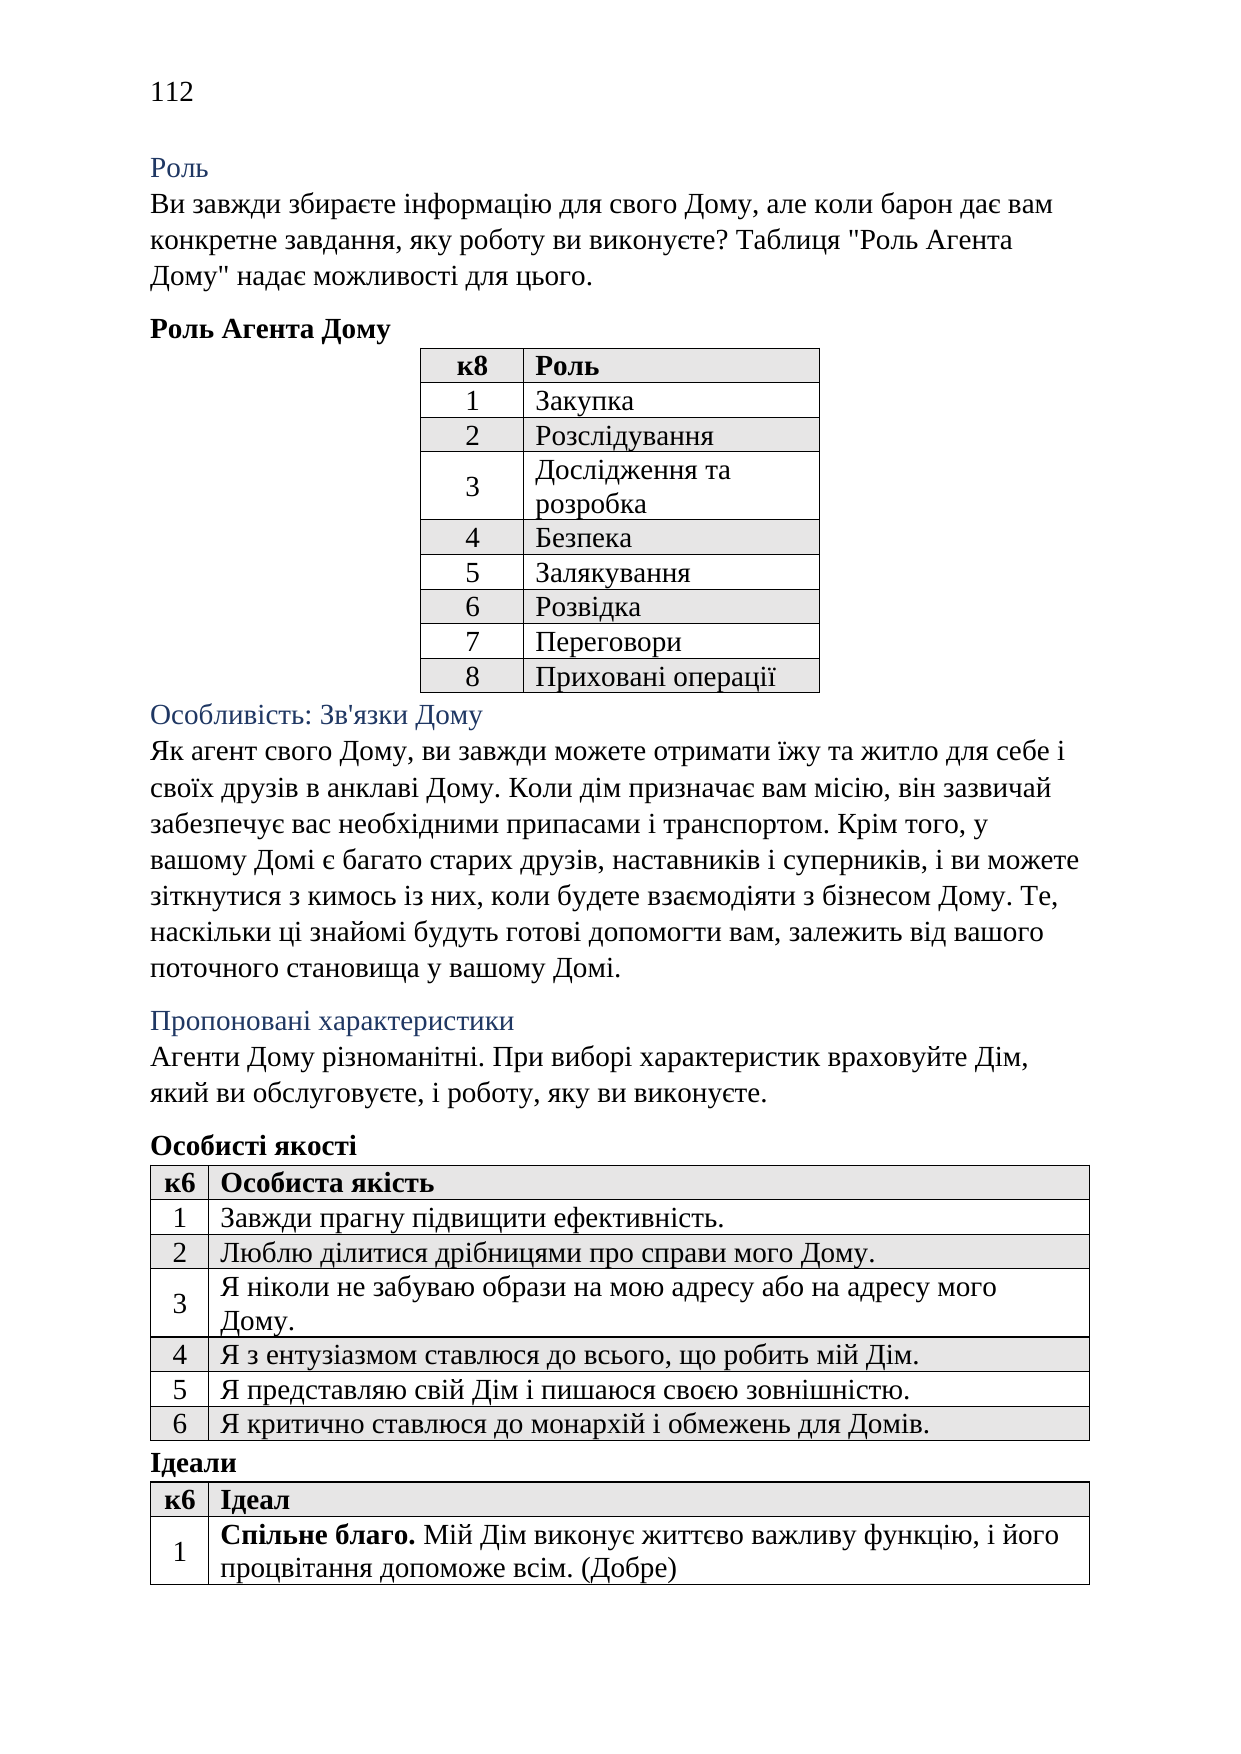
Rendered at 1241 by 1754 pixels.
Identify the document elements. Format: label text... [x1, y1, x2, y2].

table_cell 6 [421, 590, 523, 623]
table_cell 5 [151, 1372, 208, 1406]
table_cell 3 [151, 1269, 208, 1336]
table_header Роль [524, 349, 819, 382]
subtitle Особливість: Зв'язки Дому [150, 697, 1090, 731]
table_cell Приховані операції [524, 659, 819, 692]
text Агенти Дому різноманітні. При виборі характеристик враховуйте Дім, який ви обслуговуєте, і роботу, яку ви виконуєте. [150, 1039, 1090, 1109]
table_cell Переговори [524, 624, 819, 658]
table_header к6 [151, 1166, 208, 1199]
table_cell 1 [421, 383, 523, 417]
subtitle Особисті якості [150, 1128, 1090, 1162]
subtitle Роль Агента Дому [150, 311, 1090, 345]
table_cell 4 [421, 520, 523, 554]
table_cell Я з ентузіазмом ставлюся до всього, що робить мій Дім. [209, 1338, 1089, 1371]
table_header Особиста якість [209, 1166, 1089, 1199]
table_cell Безпека [524, 520, 819, 554]
table_cell 8 [421, 659, 523, 692]
table_cell 7 [421, 624, 523, 658]
text Як агент свого Дому, ви завжди можете отримати їжу та житло для себе і своїх друзів в анклаві Дому. Коли дім призначає вам місію, він зазвичай забезпечує вас необхідними припасами і транспортом. Крім того, у вашому Домі є багато старих друзів, наставників і суперників, і ви можете зіткнутися з кимось із них, коли будете взаємодіяти з бізнесом Дому. Те, наскільки ці знайомі будуть готові допомогти вам, залежить від вашого поточного становища у вашому Домі. [150, 733, 1090, 984]
table_header к8 [421, 349, 523, 382]
table_cell Розвідка [524, 590, 819, 623]
table_cell Я ніколи не забуваю образи на мою адресу або на адресу мого Дому. [209, 1269, 1089, 1336]
table_cell 5 [421, 555, 523, 588]
table_cell 1 [151, 1200, 208, 1234]
table_cell Розслідування [524, 418, 819, 451]
table_cell Я критично ставлюся до монархій і обмежень для Домів. [209, 1407, 1089, 1440]
table_header Ідеал [209, 1483, 1089, 1516]
text Ви завжди збираєте інформацію для свого Дому, але коли барон дає вам конкретне завдання, яку роботу ви виконуєте? Таблиця "Роль Агента Дому" надає можливості для цього. [150, 186, 1090, 292]
table_cell Люблю ділитися дрібницями про справи мого Дому. [209, 1235, 1089, 1268]
table_cell Завжди прагну підвищити ефективність. [209, 1200, 1089, 1234]
table_cell Спільне благо. Мій Дім виконує життєво важливу функцію, і його процвітання допоможе всім. (Добре) [209, 1517, 1089, 1584]
table_cell 2 [151, 1235, 208, 1268]
table_cell 4 [151, 1338, 208, 1371]
table_cell Я представляю свій Дім і пишаюся своєю зовнішністю. [209, 1372, 1089, 1406]
table_cell 2 [421, 418, 523, 451]
table_cell Залякування [524, 555, 819, 588]
subtitle Роль [150, 150, 1090, 183]
subtitle Пропоновані характеристики [150, 1003, 1090, 1037]
table_cell 6 [151, 1407, 208, 1440]
table_cell Закупка [524, 383, 819, 417]
subtitle Ідеали [150, 1445, 1090, 1479]
table_header к6 [151, 1483, 208, 1516]
table_cell Дослідження та розробка [524, 452, 819, 519]
table_cell 1 [151, 1517, 208, 1584]
table_cell 3 [421, 452, 523, 519]
